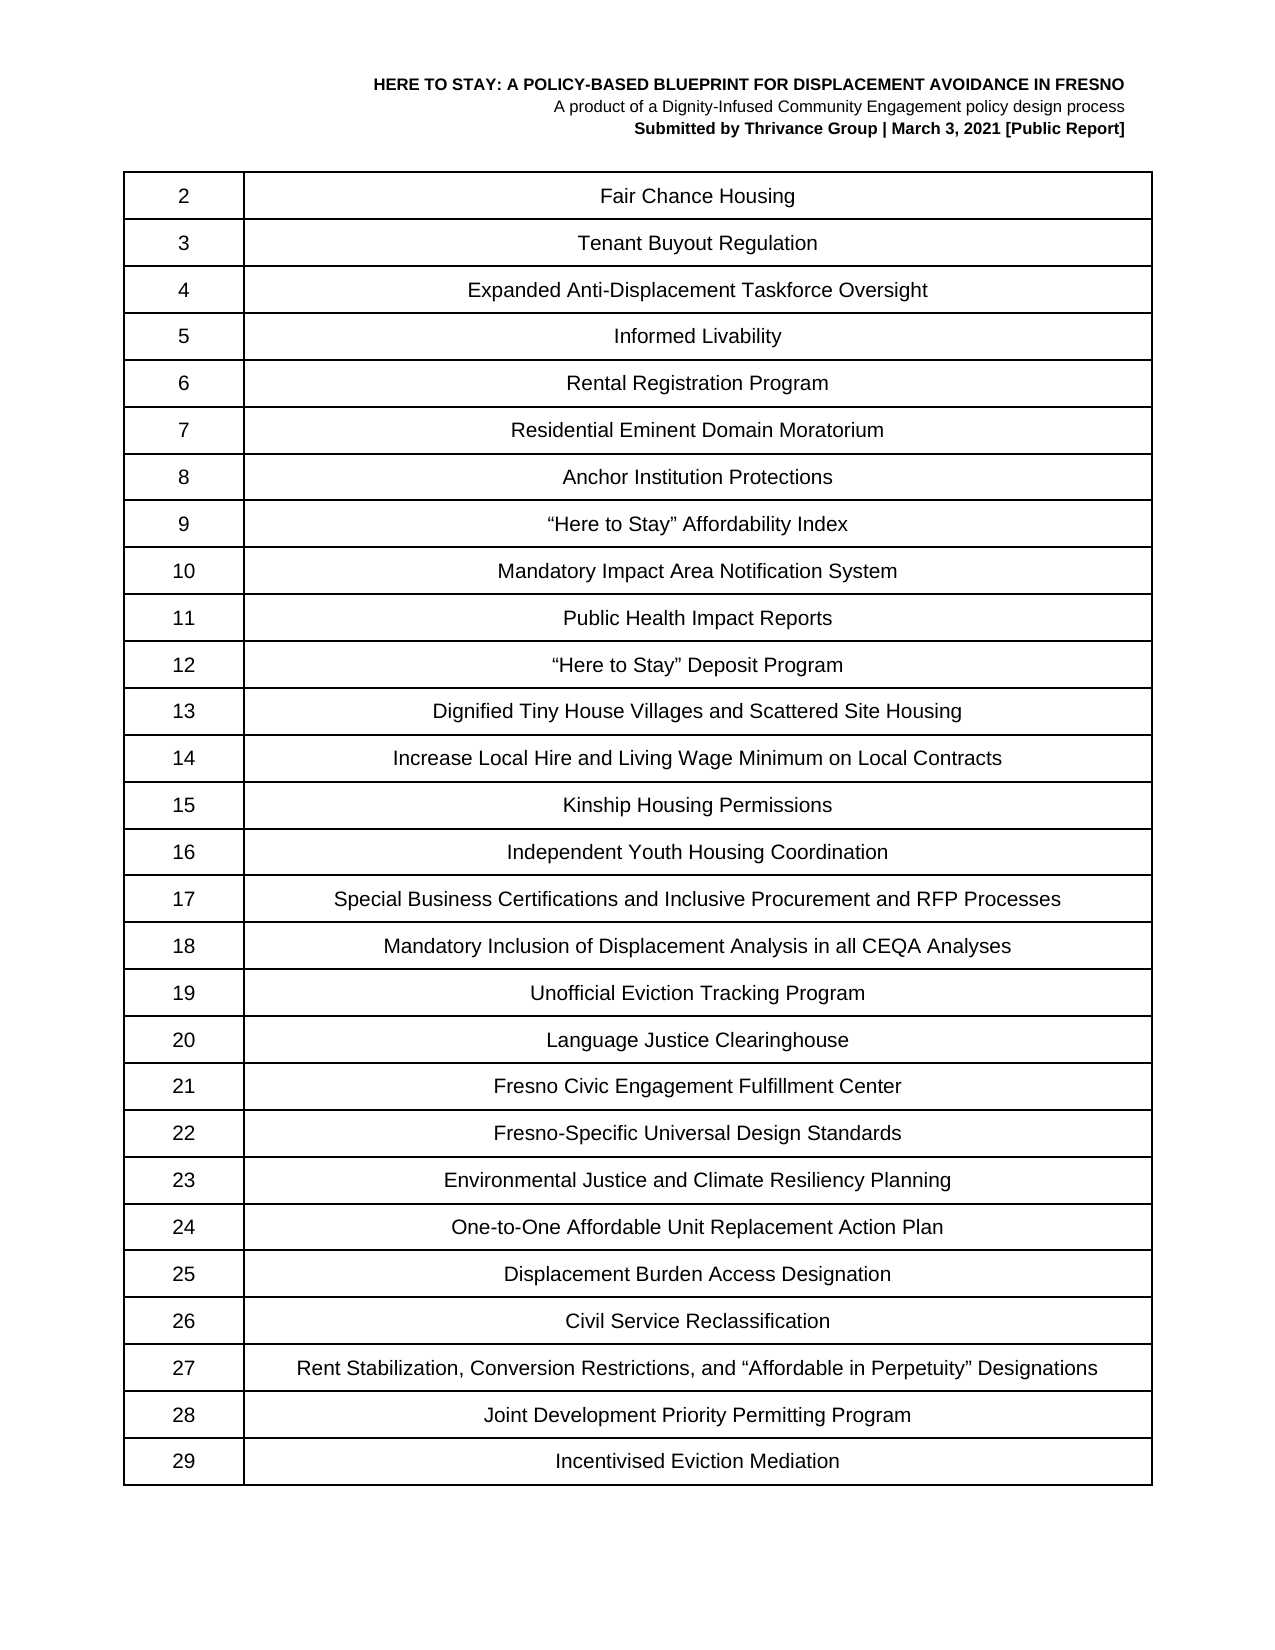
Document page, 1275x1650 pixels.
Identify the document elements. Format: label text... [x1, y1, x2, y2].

table_cell Kinship Housing Permissions [245, 783, 1151, 827]
table_cell 27 [125, 1345, 243, 1390]
table_cell Rent Stabilization, Conversion Restrictions, and “Affordable in Perpetuity” Designations [245, 1345, 1151, 1390]
table_cell 6 [125, 361, 243, 406]
table_cell 19 [125, 970, 243, 1015]
table_cell 29 [125, 1439, 243, 1484]
table_cell Anchor Institution Protections [245, 455, 1151, 499]
table_cell 8 [125, 455, 243, 499]
table_cell 9 [125, 501, 243, 546]
table_cell Increase Local Hire and Living Wage Minimum on Local Contracts [245, 736, 1151, 781]
table_cell Language Justice Clearinghouse [245, 1017, 1151, 1062]
table_cell Fresno-Specific Universal Design Standards [245, 1111, 1151, 1156]
table_cell 2 [125, 173, 243, 218]
table_cell Residential Eminent Domain Moratorium [245, 408, 1151, 452]
table_cell 17 [125, 876, 243, 921]
table_cell Unofficial Eviction Tracking Program [245, 970, 1151, 1015]
table_cell Informed Livability [245, 314, 1151, 359]
table_cell Expanded Anti-Displacement Taskforce Oversight [245, 267, 1151, 312]
table_cell Tenant Buyout Regulation [245, 220, 1151, 265]
table_cell 28 [125, 1392, 243, 1437]
table_cell 25 [125, 1251, 243, 1296]
table_cell 7 [125, 408, 243, 452]
table_cell Environmental Justice and Climate Resiliency Planning [245, 1158, 1151, 1202]
table_cell 13 [125, 689, 243, 734]
table_cell “Here to Stay” Deposit Program [245, 642, 1151, 687]
table_cell Dignified Tiny House Villages and Scattered Site Housing [245, 689, 1151, 734]
table_cell “Here to Stay” Affordability Index [245, 501, 1151, 546]
table_cell 18 [125, 923, 243, 968]
table_cell Joint Development Priority Permitting Program [245, 1392, 1151, 1437]
table_cell One-to-One Affordable Unit Replacement Action Plan [245, 1205, 1151, 1249]
table_cell 5 [125, 314, 243, 359]
table_cell 21 [125, 1064, 243, 1109]
table_cell 12 [125, 642, 243, 687]
table_cell Civil Service Reclassification [245, 1298, 1151, 1343]
table_cell 24 [125, 1205, 243, 1249]
table_cell Fresno Civic Engagement Fulfillment Center [245, 1064, 1151, 1109]
table_cell Fair Chance Housing [245, 173, 1151, 218]
table_cell 3 [125, 220, 243, 265]
table_cell Public Health Impact Reports [245, 595, 1151, 640]
table_cell 15 [125, 783, 243, 827]
table_cell Mandatory Inclusion of Displacement Analysis in all CEQA Analyses [245, 923, 1151, 968]
table_cell 16 [125, 830, 243, 874]
table_cell 22 [125, 1111, 243, 1156]
table_cell Displacement Burden Access Designation [245, 1251, 1151, 1296]
table_cell Incentivised Eviction Mediation [245, 1439, 1151, 1484]
table_cell Mandatory Impact Area Notification System [245, 548, 1151, 593]
table_cell 20 [125, 1017, 243, 1062]
table_cell 4 [125, 267, 243, 312]
table_cell Independent Youth Housing Coordination [245, 830, 1151, 874]
table_cell 11 [125, 595, 243, 640]
table_cell 26 [125, 1298, 243, 1343]
table_cell 14 [125, 736, 243, 781]
table_cell Special Business Certifications and Inclusive Procurement and RFP Processes [245, 876, 1151, 921]
table_cell 10 [125, 548, 243, 593]
table_cell Rental Registration Program [245, 361, 1151, 406]
table_cell 23 [125, 1158, 243, 1202]
